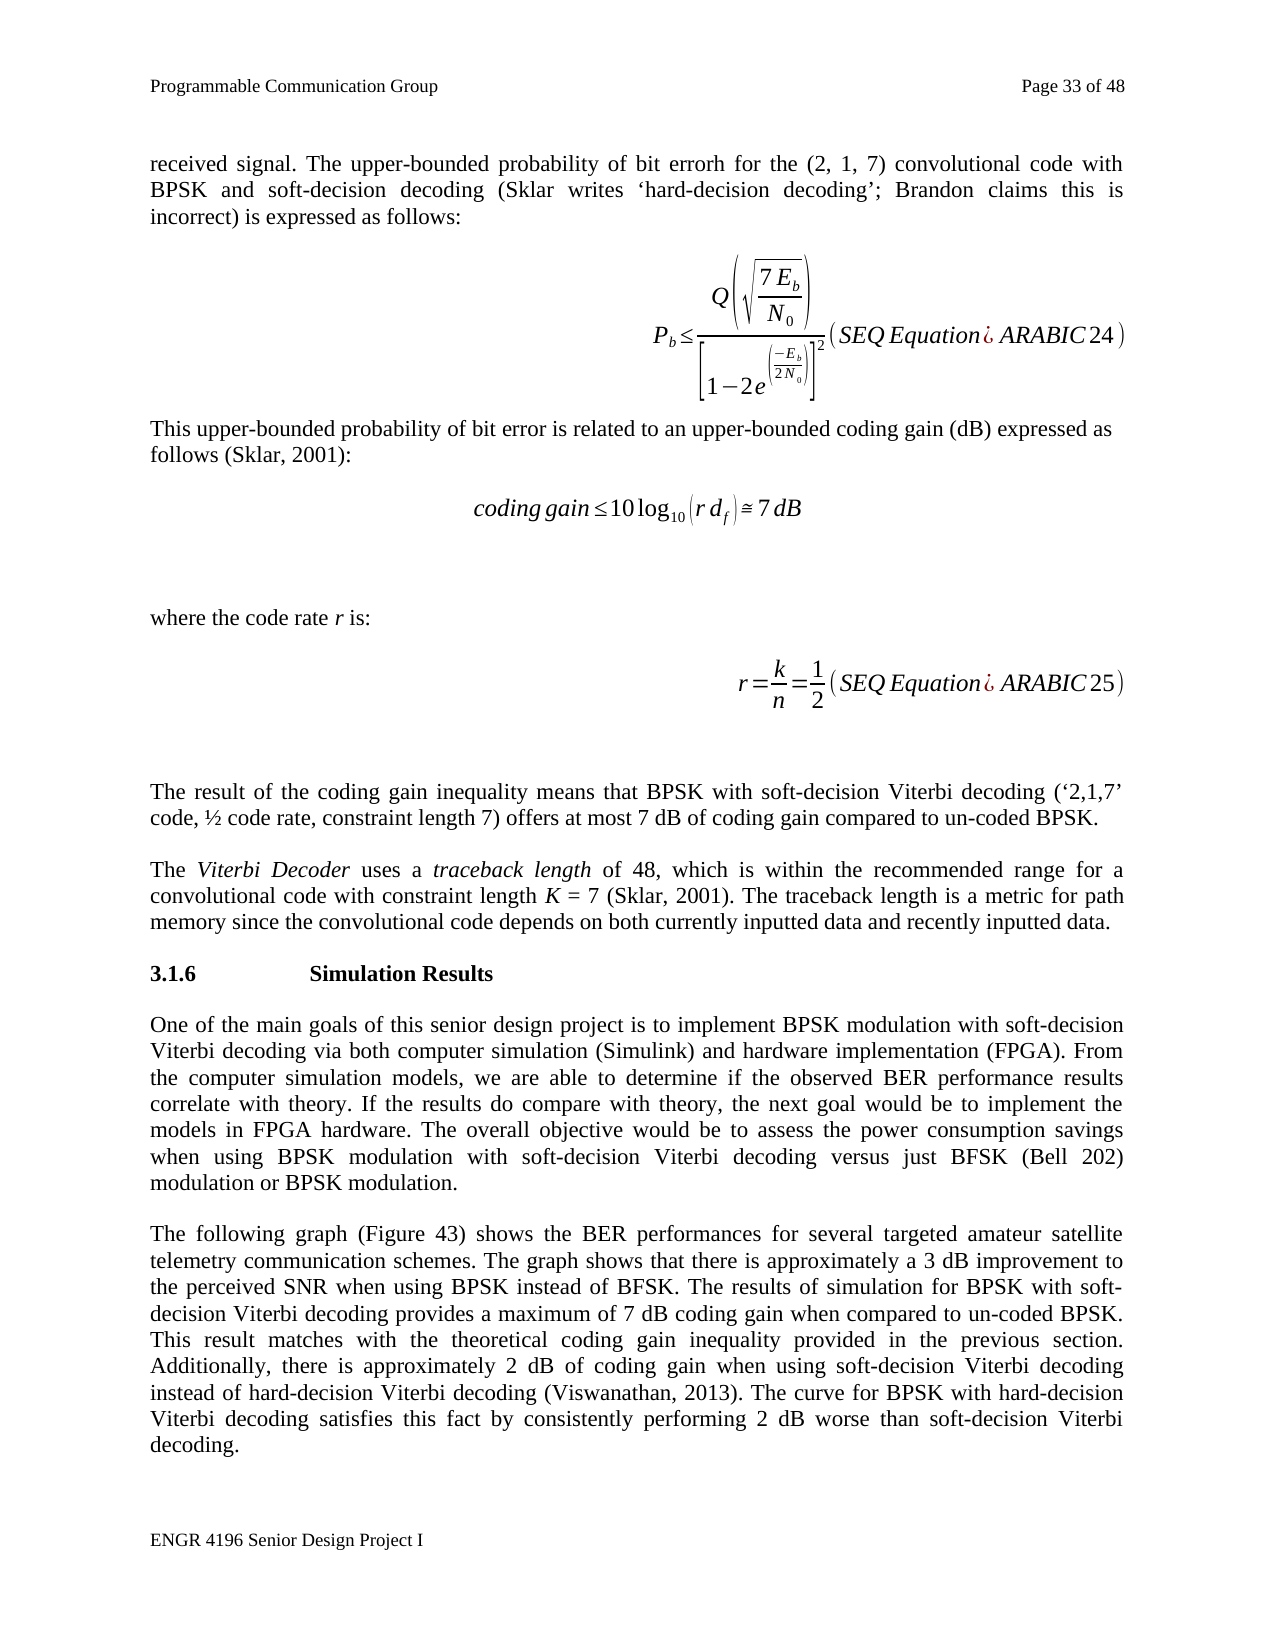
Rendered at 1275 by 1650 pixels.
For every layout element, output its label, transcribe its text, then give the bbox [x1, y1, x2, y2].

text One of the main goals of this senior design project is to implement BPSK modulation with soft-decision Viterbi decoding via both computer simulation (Simulink) and hardware implementation (FPGA). From the computer simulation models, we are able to determine if the observed BER performance results correlate with theory. If the results do compare with theory, the next goal would be to implement the models in FPGA hardware. The overall objective would be to assess the power consumption savings when using BPSK modulation with soft-decision Viterbi decoding versus just BFSK (Bell 202) modulation or BPSK modulation. [150, 1011, 1125, 1196]
text The Viterbi Decoder uses a traceback length of 48, which is within the recommended range for a convolutional code with constraint length K = 7 (Sklar, 2001). The traceback length is a metric for path memory since the convolutional code depends on both currently inputted data and recently inputted data. [150, 856, 1125, 935]
text The result of the coding gain inequality means that BPSK with soft-decision Viterbi decoding (‘2,1,7’ code, ½ code rate, constraint length 7) offers at most 7 dB of coding gain compared to un-coded BPSK. [150, 778, 1125, 831]
subtitle 3.1.6 Simulation Results [150, 960, 1125, 986]
text This upper-bounded probability of bit error is related to an upper-bounded coding gain (dB) expressed as follows (Sklar, 2001): [150, 415, 1125, 468]
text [150, 150, 1125, 229]
text The following graph (Figure 43) shows the BER performances for several targeted amateur satellite telemetry communication schemes. The graph shows that there is approximately a 3 dB improvement to the perceived SNR when using BPSK instead of BFSK. The results of simulation for BPSK with soft-decision Viterbi decoding provides a maximum of 7 dB coding gain when compared to un-coded BPSK. This result matches with the theoretical coding gain inequality provided in the previous section. Additionally, there is approximately 2 dB of coding gain when using soft-decision Viterbi decoding instead of hard-decision Viterbi decoding (Viswanathan, 2013). The curve for BPSK with hard-decision Viterbi decoding satisfies this fact by consistently performing 2 dB worse than soft-decision Viterbi decoding. [150, 1221, 1125, 1458]
text where the code rate r is: [150, 604, 1125, 630]
